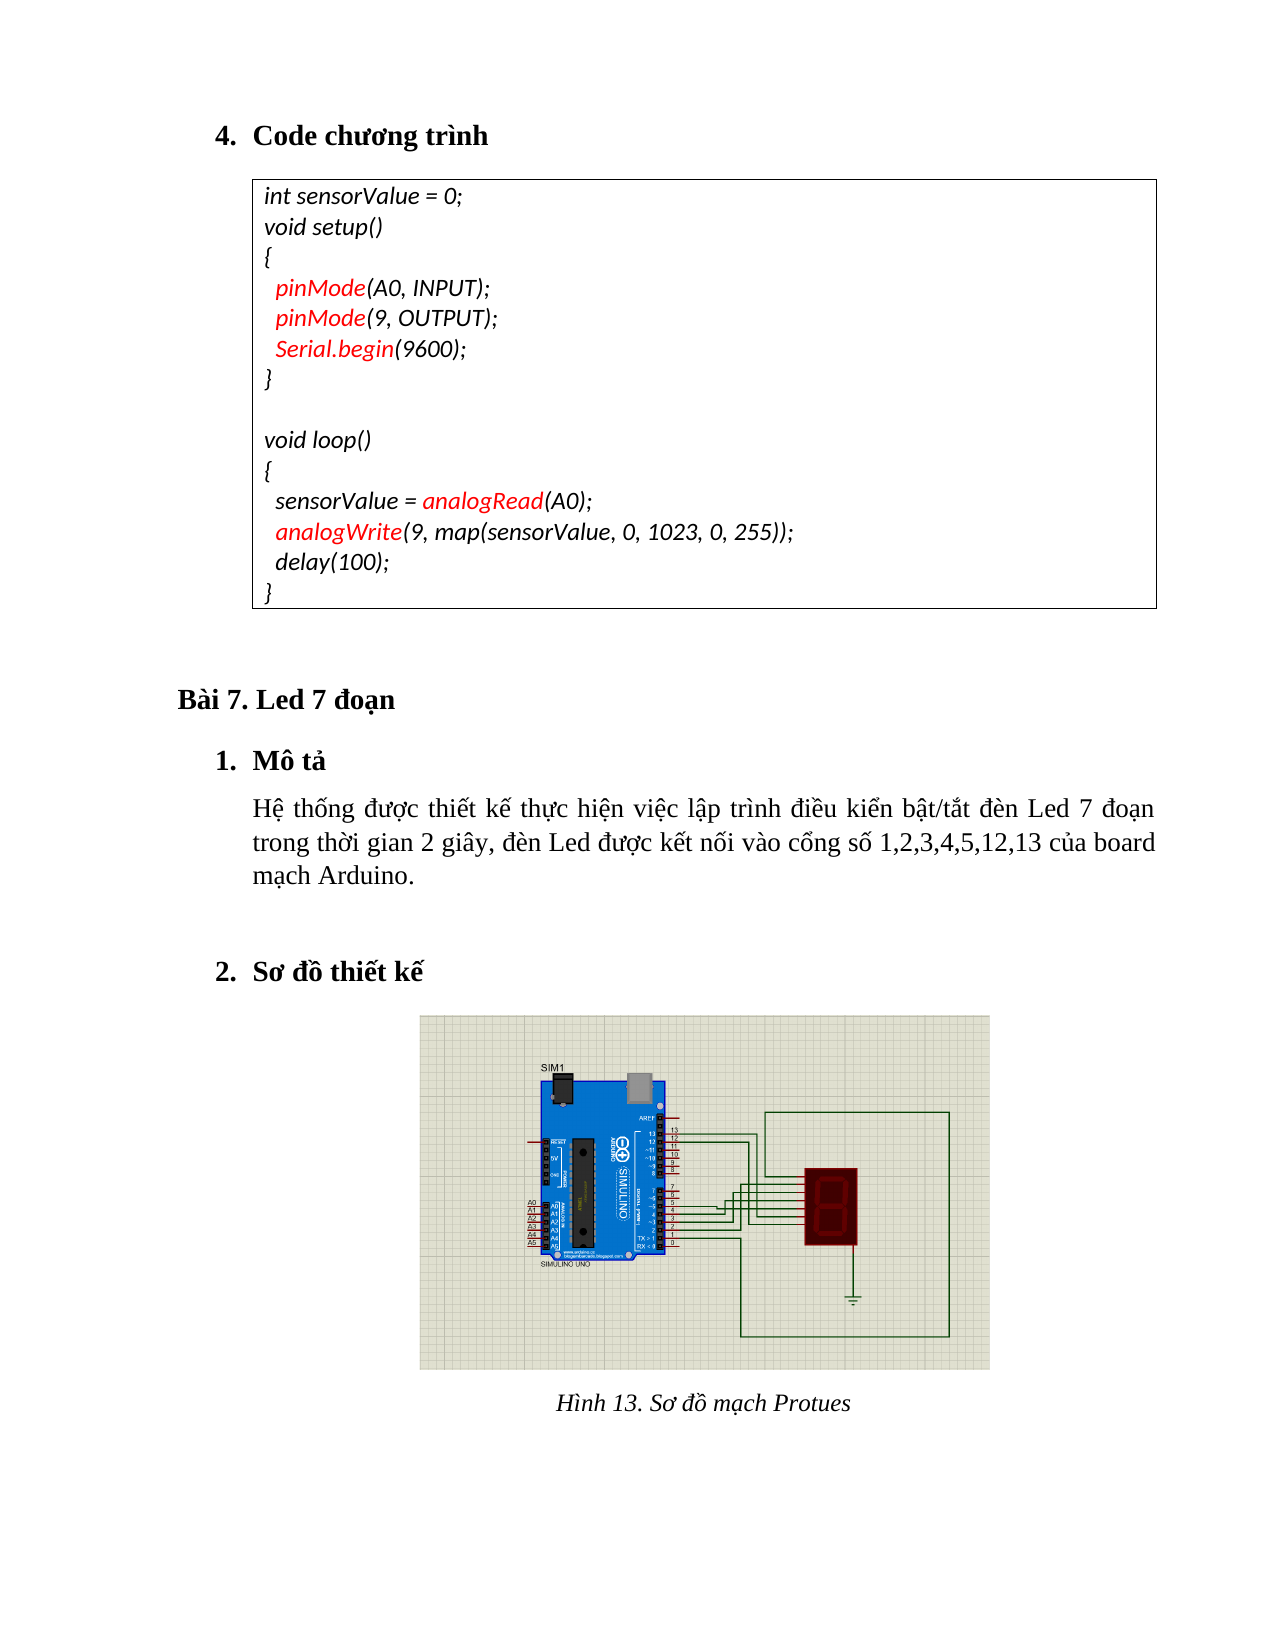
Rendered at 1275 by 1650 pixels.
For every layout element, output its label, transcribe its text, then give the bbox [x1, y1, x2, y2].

subtitle Code chương trình [215, 118, 1157, 152]
subtitle Bài 7. Led 7 đoạn [177, 682, 1157, 716]
table_header int sensorValue = 0; void setup() { pinMode(A0, INPUT); pinMode(9, OUTPUT); Serial.begin(9600); } void loop() { sensorValue = analogRead(A0); analogWrite(9, map(sensorValue, 0, 1023, 0, 255)); delay(100); } [253, 180, 1156, 608]
subtitle Sơ đồ thiết kế [215, 954, 1157, 987]
picture [419, 1015, 990, 1370]
text Hệ thống được thiết kế thực hiện việc lập trình điều kiển bật/tắt đèn Led 7 đoạn trong thời gian 2 giây, đèn Led được kết nối vào cổng số 1,2,3,4,5,12,13 của board mạch Arduino. [252, 792, 1157, 890]
subtitle Mô tả [215, 743, 1157, 777]
text Hình 13. Sơ đồ mạch Protues [252, 1388, 1157, 1417]
